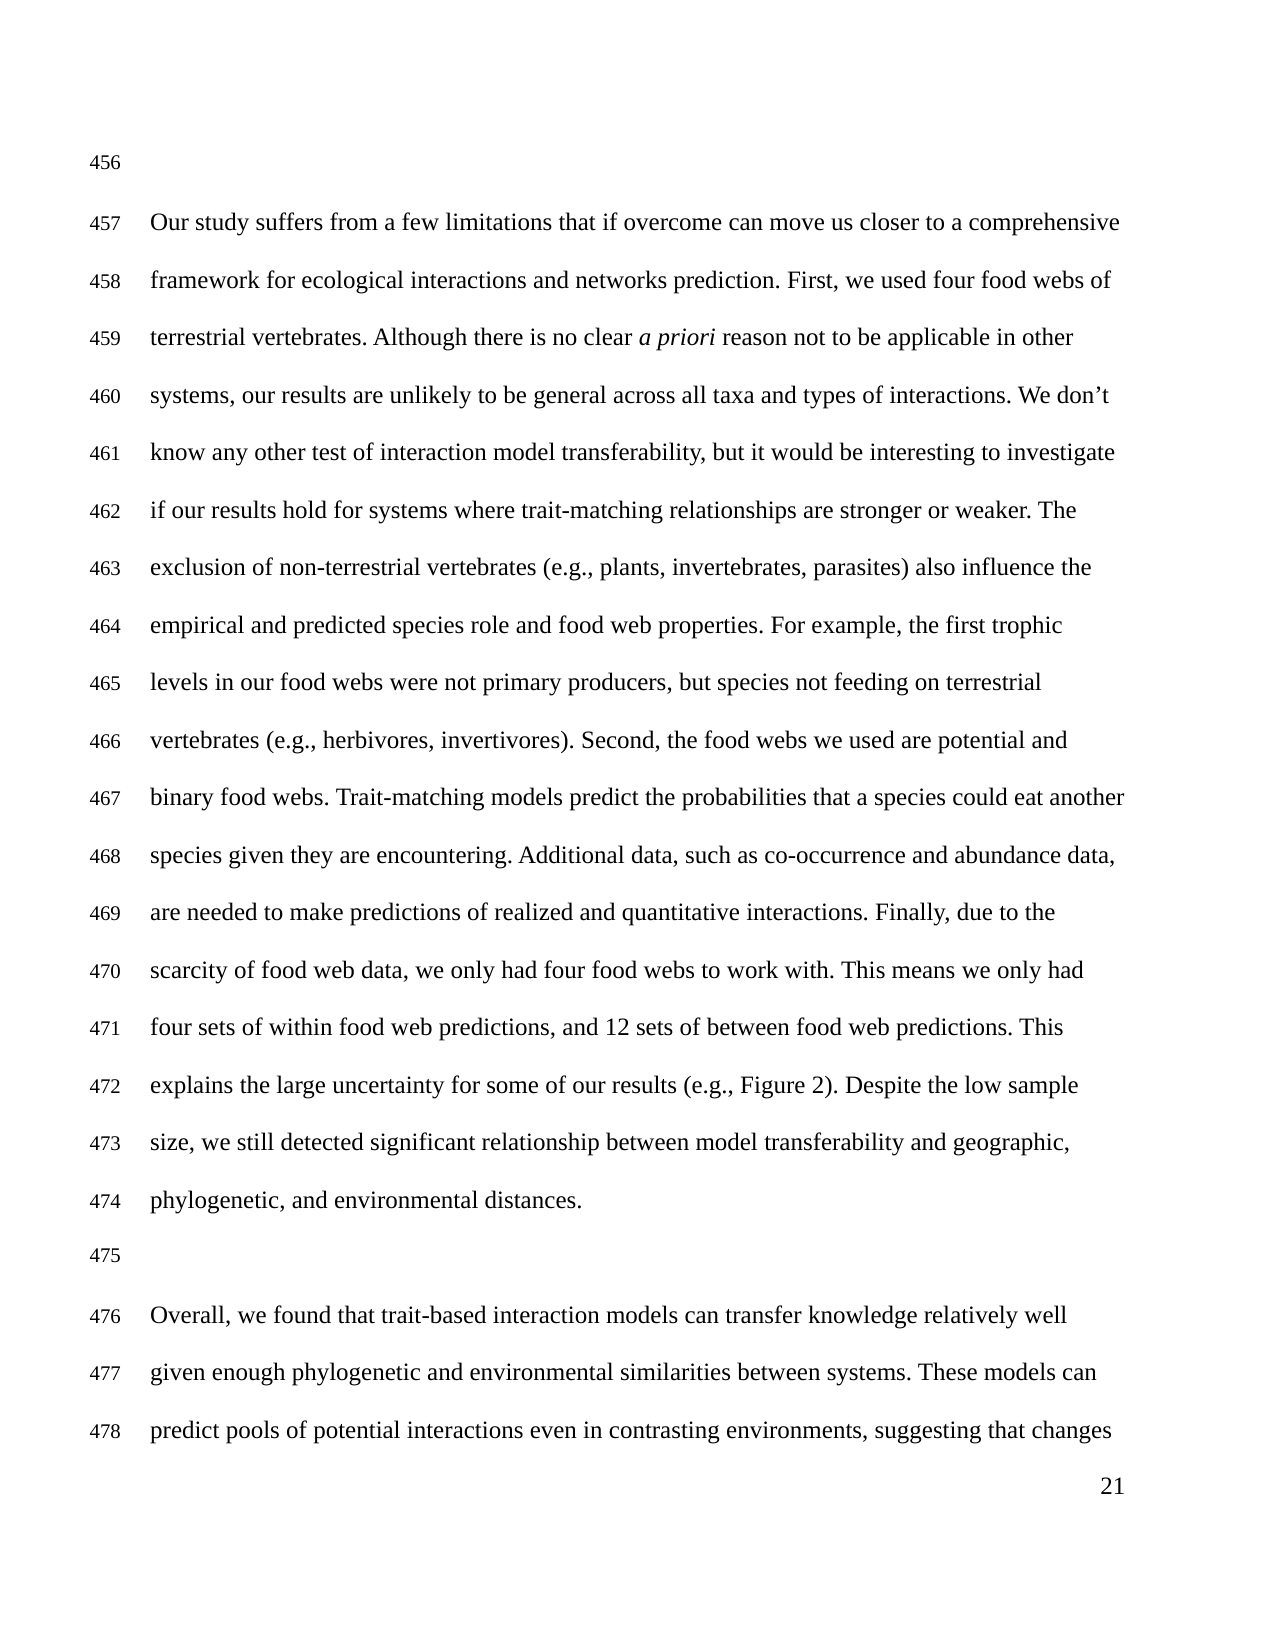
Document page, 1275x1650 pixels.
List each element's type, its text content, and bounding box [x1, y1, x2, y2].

text Our study suffers from a few limitations that if overcome can move us closer to a comprehensive framework for ecological interactions and networks prediction. First, we used four food webs of terrestrial vertebrates. Although there is no clear a priori reason not to be applicable in other systems, our results are unlikely to be general across all taxa and types of interactions. We don’t know any other test of interaction model transferability, but it would be interesting to investigate if our results hold for systems where trait-matching relationships are stronger or weaker. The exclusion of non-terrestrial vertebrates (e.g., plants, invertebrates, parasites) also influence the empirical and predicted species role and food web properties. For example, the first trophic levels in our food webs were not primary producers, but species not feeding on terrestrial vertebrates (e.g., herbivores, invertivores). Second, the food webs we used are potential and binary food webs. Trait-matching models predict the probabilities that a species could eat another species given they are encountering. Additional data, such as co-occurrence and abundance data, are needed to make predictions of realized and quantitative interactions. Finally, due to the scarcity of food web data, we only had four food webs to work with. This means we only had four sets of within food web predictions, and 12 sets of between food web predictions. This explains the large uncertainty for some of our results (e.g., Figure 2). Despite the low sample size, we still detected significant relationship between model transferability and geographic, phylogenetic, and environmental distances. [150, 207, 1125, 1214]
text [150, 1300, 1125, 1444]
